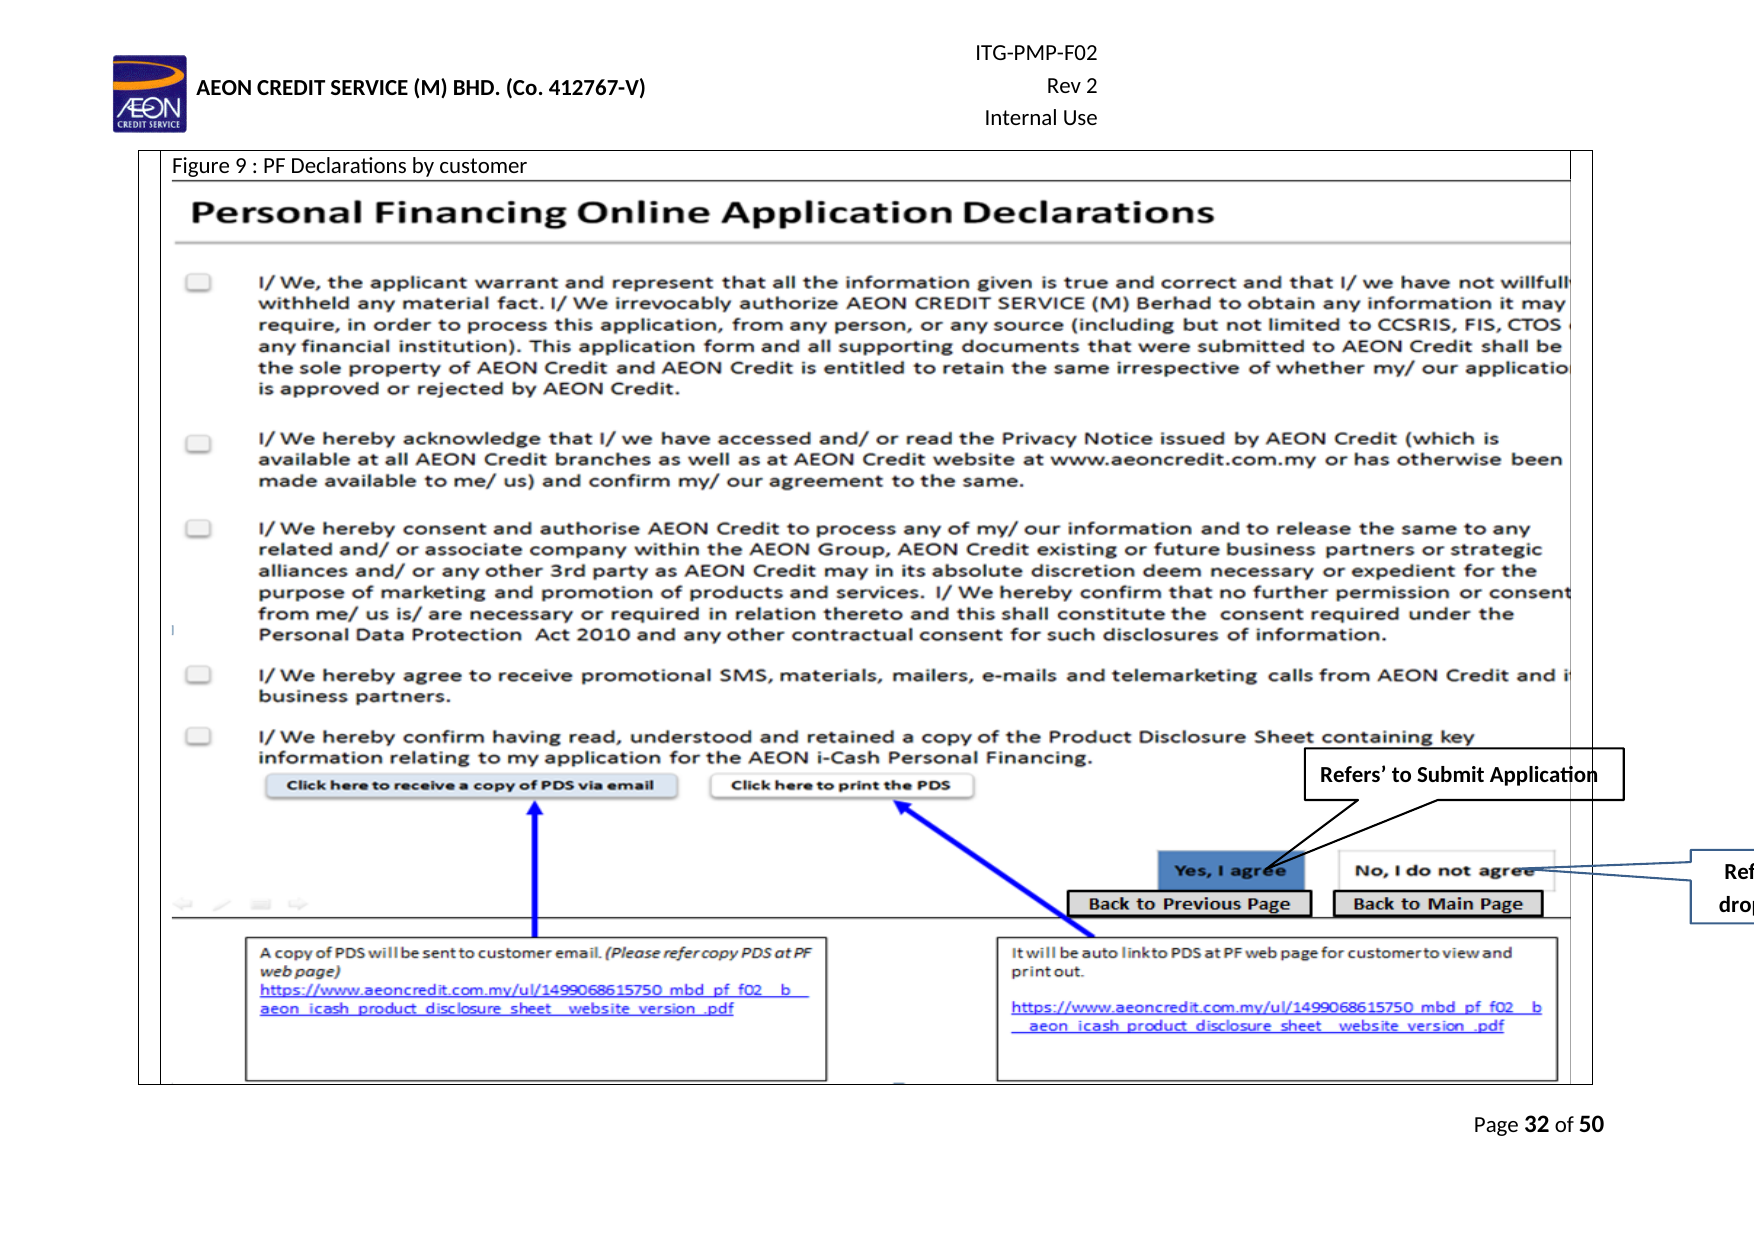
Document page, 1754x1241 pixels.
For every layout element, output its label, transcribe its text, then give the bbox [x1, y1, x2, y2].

picture [112, 55, 187, 133]
table_header [1571, 750, 1592, 798]
picture [1279, 750, 1571, 862]
table_header [1571, 802, 1592, 865]
table_header [1571, 867, 1592, 872]
table_header [1571, 874, 1592, 1084]
picture [171, 179, 1571, 1084]
table_header [1571, 151, 1592, 747]
table_header [139, 151, 160, 1084]
